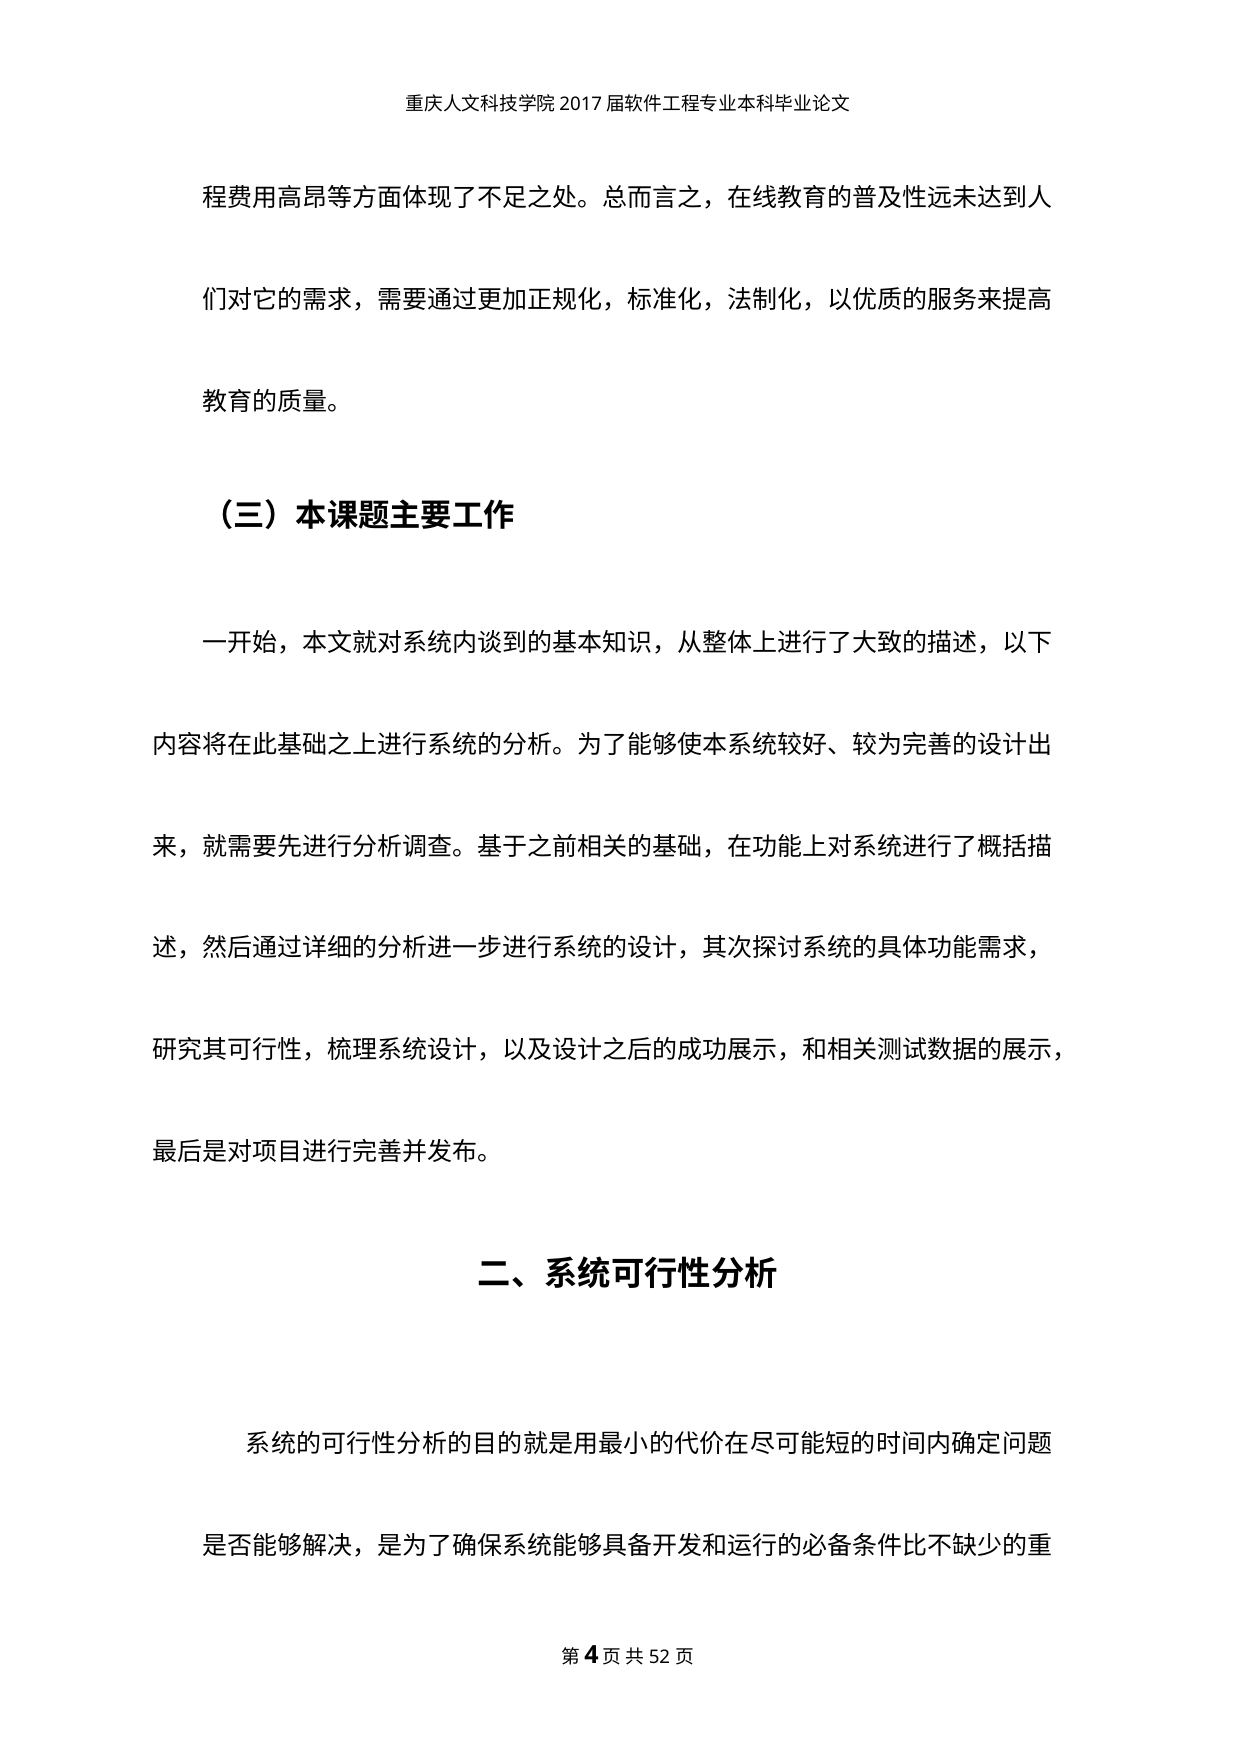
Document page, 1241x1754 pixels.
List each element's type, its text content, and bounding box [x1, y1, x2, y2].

subtitle （三）本课题主要工作 [202, 478, 1053, 546]
subtitle 二、系统可行性分析 [202, 1237, 1053, 1305]
text 一开始，本文就对系统内谈到的基本知识，从整体上进行了大致的描述，以下内容将在此基础之上进行系统的分析。为了能够使本系统较好、较为完善的设计出来，就需要先进行分析调查。基于之前相关的基础，在功能上对系统进行了概括描述，然后通过详细的分析进一步进行系统的设计，其次探讨系统的具体功能需求，研究其可行性，梳理系统设计，以及设计之后的成功展示，和相关测试数据的展示，最后是对项目进行完善并发布。 [152, 606, 1053, 1184]
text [202, 1407, 1053, 1577]
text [202, 162, 1053, 433]
